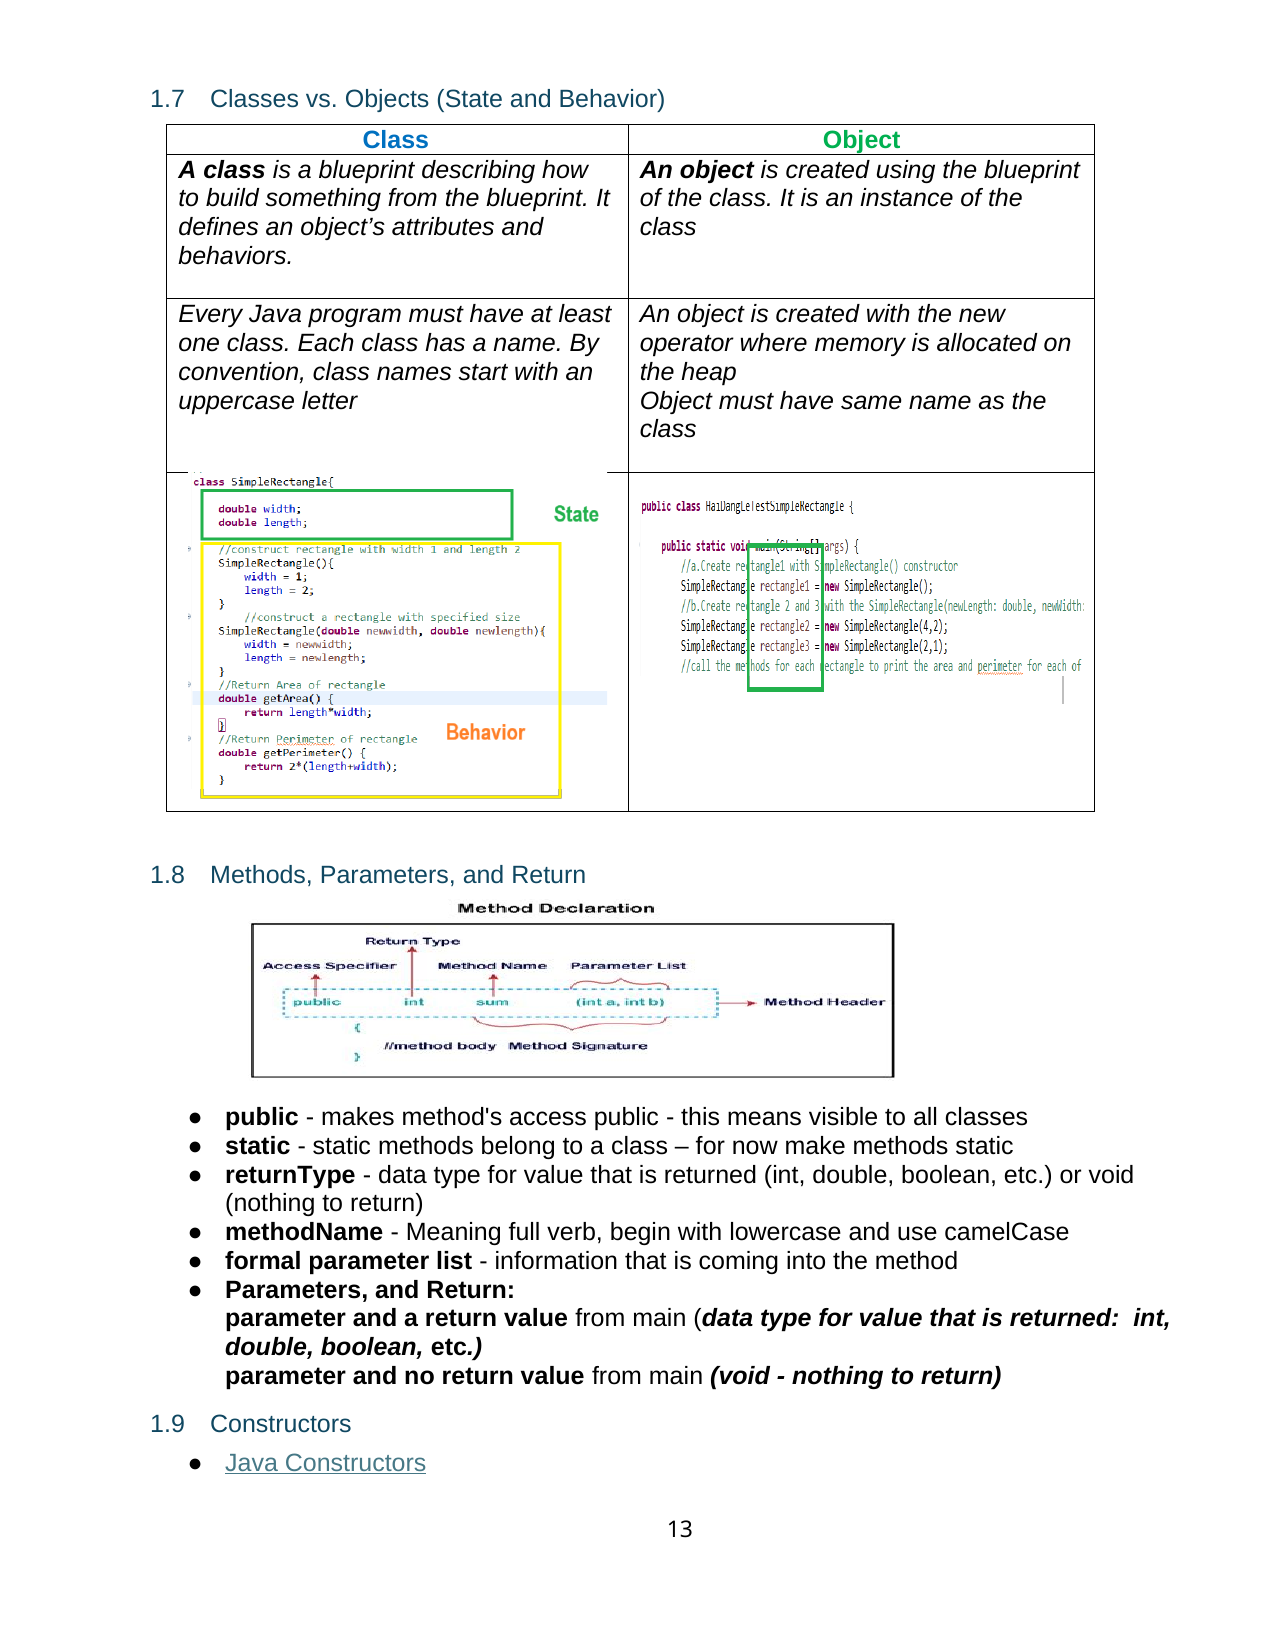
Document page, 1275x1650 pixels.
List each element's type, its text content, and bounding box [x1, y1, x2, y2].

table_cell A class is a blueprint describing how to build something from the blueprint. It defines an object’s attributes and behaviors. [167, 155, 628, 298]
list parameter and no return value from main (void - nothing to return) [225, 1361, 1209, 1389]
list Parameters, and Return: [187, 1274, 1209, 1303]
table_header Object [629, 125, 1094, 153]
table_cell [629, 473, 1094, 811]
picture [188, 472, 608, 811]
list parameter and a return value from main (data type for value that is returned: int, double, boolean, etc.) [225, 1303, 1209, 1361]
table_cell An object is created using the blueprint of the class. It is an instance of the class [629, 155, 1094, 298]
list Java Constructors [187, 1448, 1209, 1477]
subtitle Classes vs. Objects (State and Behavior) [150, 84, 1209, 113]
picture [225, 899, 922, 1083]
list public - makes method's access public - this means visible to all classes [187, 1102, 1209, 1131]
table_header Class [167, 125, 628, 153]
list returnType - data type for value that is returned (int, double, boolean, etc.) or void (nothing to return) [187, 1159, 1209, 1217]
list methodName - Meaning full verb, begin with lowercase and use camelCase [187, 1217, 1209, 1246]
subtitle Constructors [150, 1408, 1209, 1437]
table_cell [167, 473, 188, 811]
table_cell An object is created with the new operator where memory is allocated on the heap Object must have same name as the class [629, 299, 1094, 472]
picture [639, 501, 1084, 704]
subtitle Methods, Parameters, and Return [150, 860, 1209, 888]
list static - static methods belong to a class – for now make methods static [187, 1131, 1209, 1159]
table_cell Every Java program must have at least one class. Each class has a name. By convention, class names start with an uppercase letter [167, 299, 628, 472]
list formal parameter list - information that is coming into the method [187, 1246, 1209, 1274]
table_cell [608, 473, 628, 811]
